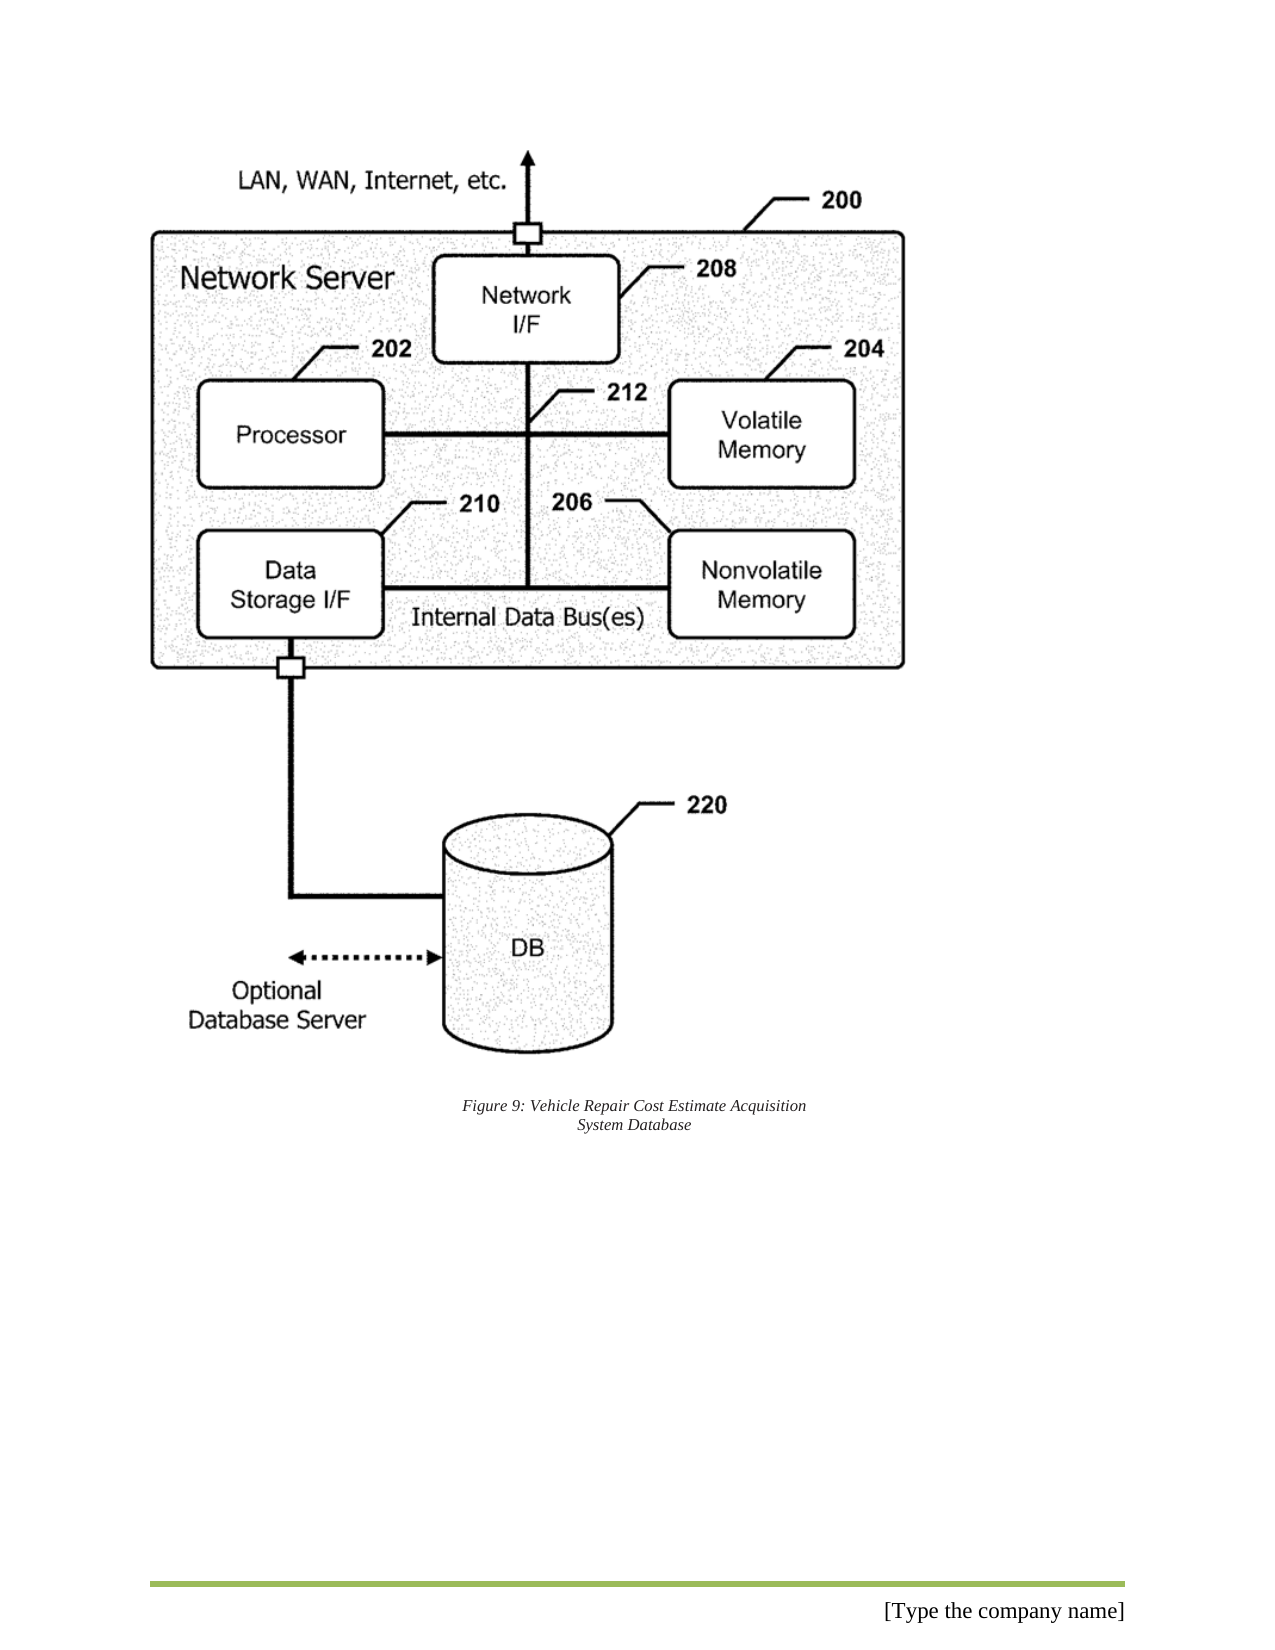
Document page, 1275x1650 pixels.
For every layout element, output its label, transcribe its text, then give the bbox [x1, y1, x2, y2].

text Figure 9: Vehicle Repair Cost Estimate Acquisition System Database [457, 1096, 811, 1134]
picture [150, 150, 906, 1055]
